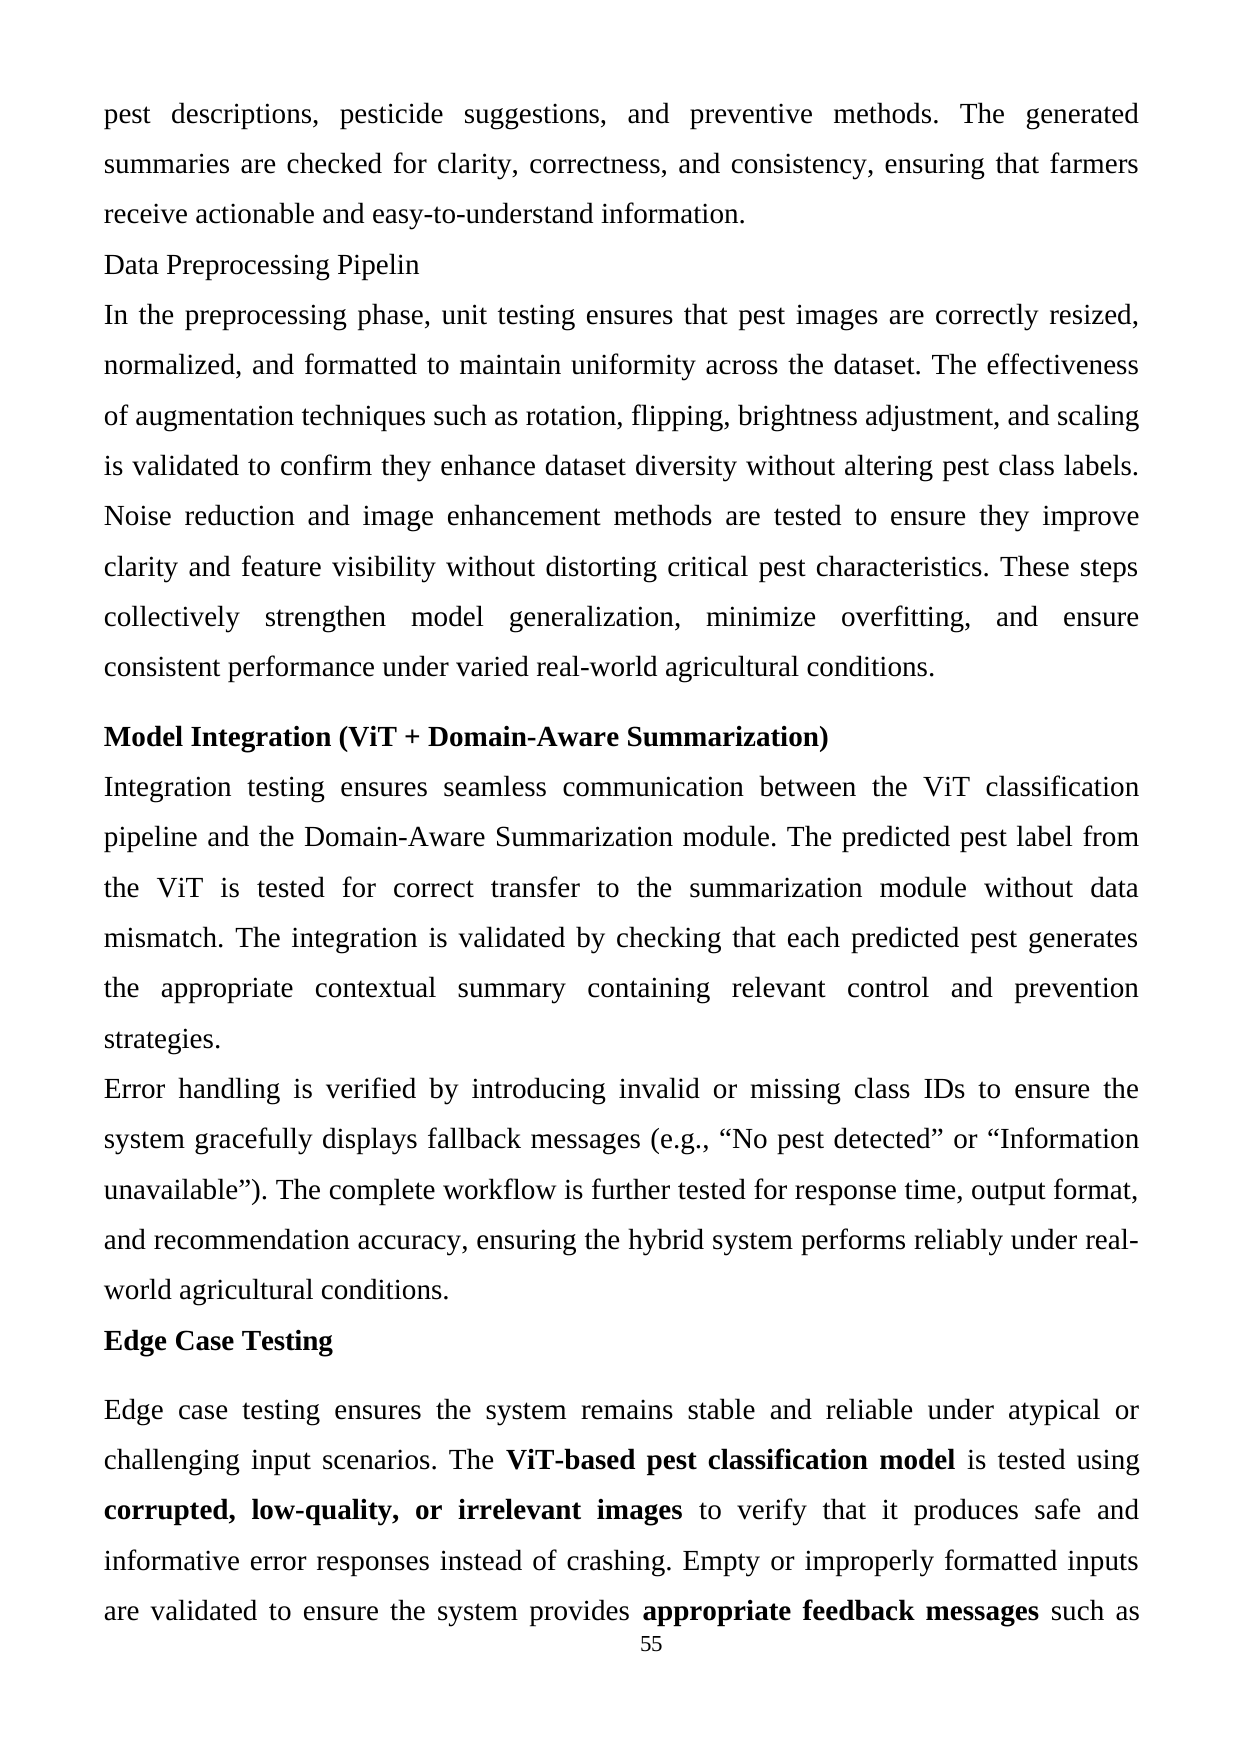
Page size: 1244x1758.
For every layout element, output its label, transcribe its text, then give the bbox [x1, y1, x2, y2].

subtitle Error handling is verified by introducing invalid or missing class IDs to ensure the system gracefully displays fallback messages (e.g., “No pest detected” or “Information unavailable”). The complete workflow is further tested for response time, output format, and recommendation accuracy, ensuring the hybrid system performs reliably under real-world agricultural conditions. [104, 1071, 1140, 1306]
subtitle In the preprocessing phase, unit testing ensures that pest images are correctly resized, normalized, and formatted to maintain uniformity across the dataset. The effectiveness of augmentation techniques such as rotation, flipping, brightness adjustment, and scaling is validated to confirm they enhance dataset diversity without altering pest class labels. Noise reduction and image enhancement methods are tested to ensure they improve clarity and feature visibility without distorting critical pest characteristics. These steps collectively strengthen model generalization, minimize overfitting, and ensure consistent performance under varied real-world agricultural conditions. [104, 297, 1140, 683]
subtitle Data Preprocessing Pipelin [104, 247, 1140, 280]
text Model Integration (ViT + Domain-Aware Summarization) [104, 719, 1140, 752]
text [104, 1392, 1140, 1627]
subtitle Edge Case Testing [104, 1323, 1140, 1356]
subtitle Integration testing ensures seamless communication between the ViT classification pipeline and the Domain-Aware Summarization module. The predicted pest label from the ViT is tested for correct transfer to the summarization module without data mismatch. The integration is validated by checking that each predicted pest generates the appropriate contextual summary containing relevant control and prevention strategies. [104, 769, 1140, 1054]
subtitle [104, 96, 1140, 230]
